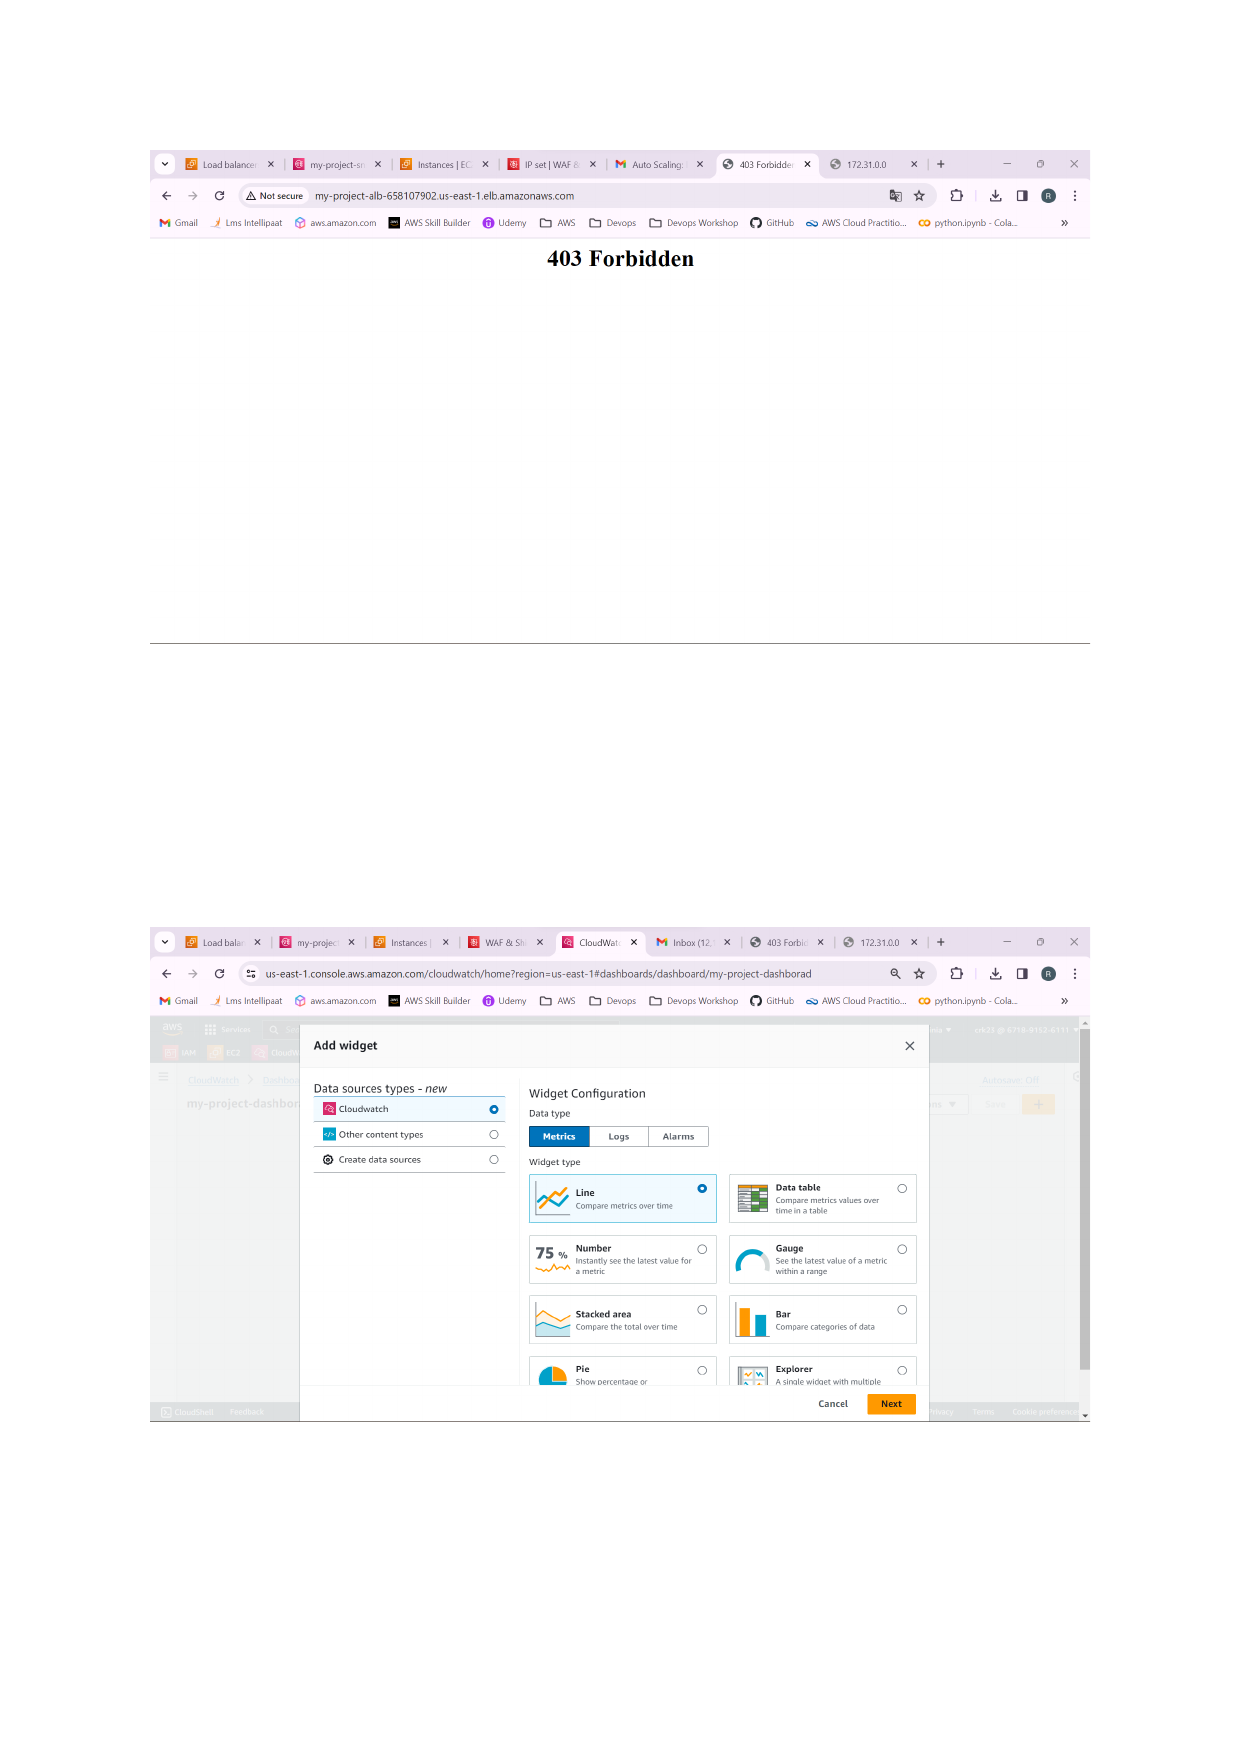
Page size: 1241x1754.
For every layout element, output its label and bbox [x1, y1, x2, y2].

picture [150, 150, 1091, 644]
picture [150, 927, 1091, 1422]
